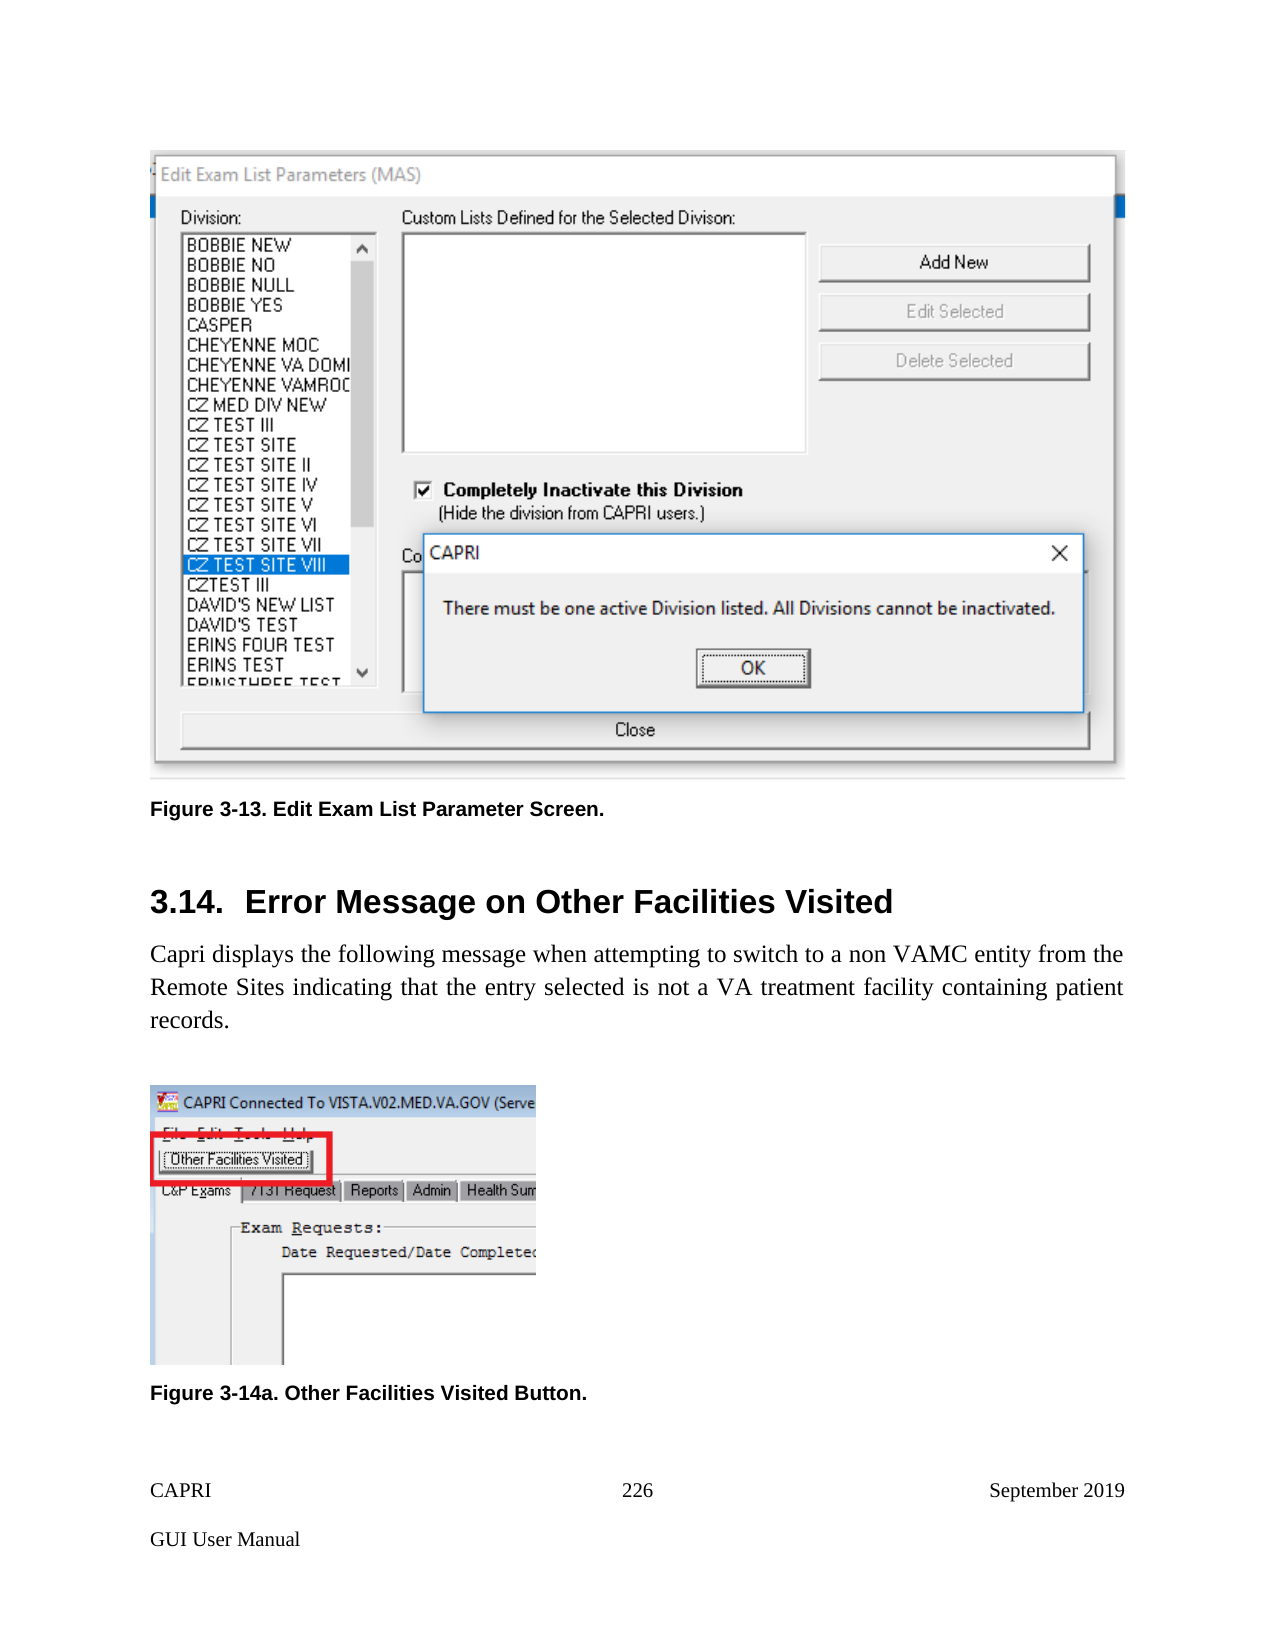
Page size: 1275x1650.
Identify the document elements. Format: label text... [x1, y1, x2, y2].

subtitle Error Message on Other Facilities Visited [150, 882, 1125, 921]
text Capri displays the following message when attempting to switch to a non VAMC entity from the Remote Sites indicating that the entry selected is not a VA treatment facility containing patient records. [150, 939, 1125, 1034]
text Figure 3-14a. Other Facilities Visited Button. [150, 1381, 1125, 1405]
picture [150, 1085, 536, 1365]
text Figure 3-13. Edit Exam List Parameter Screen. [150, 797, 1125, 821]
picture [150, 150, 1125, 781]
